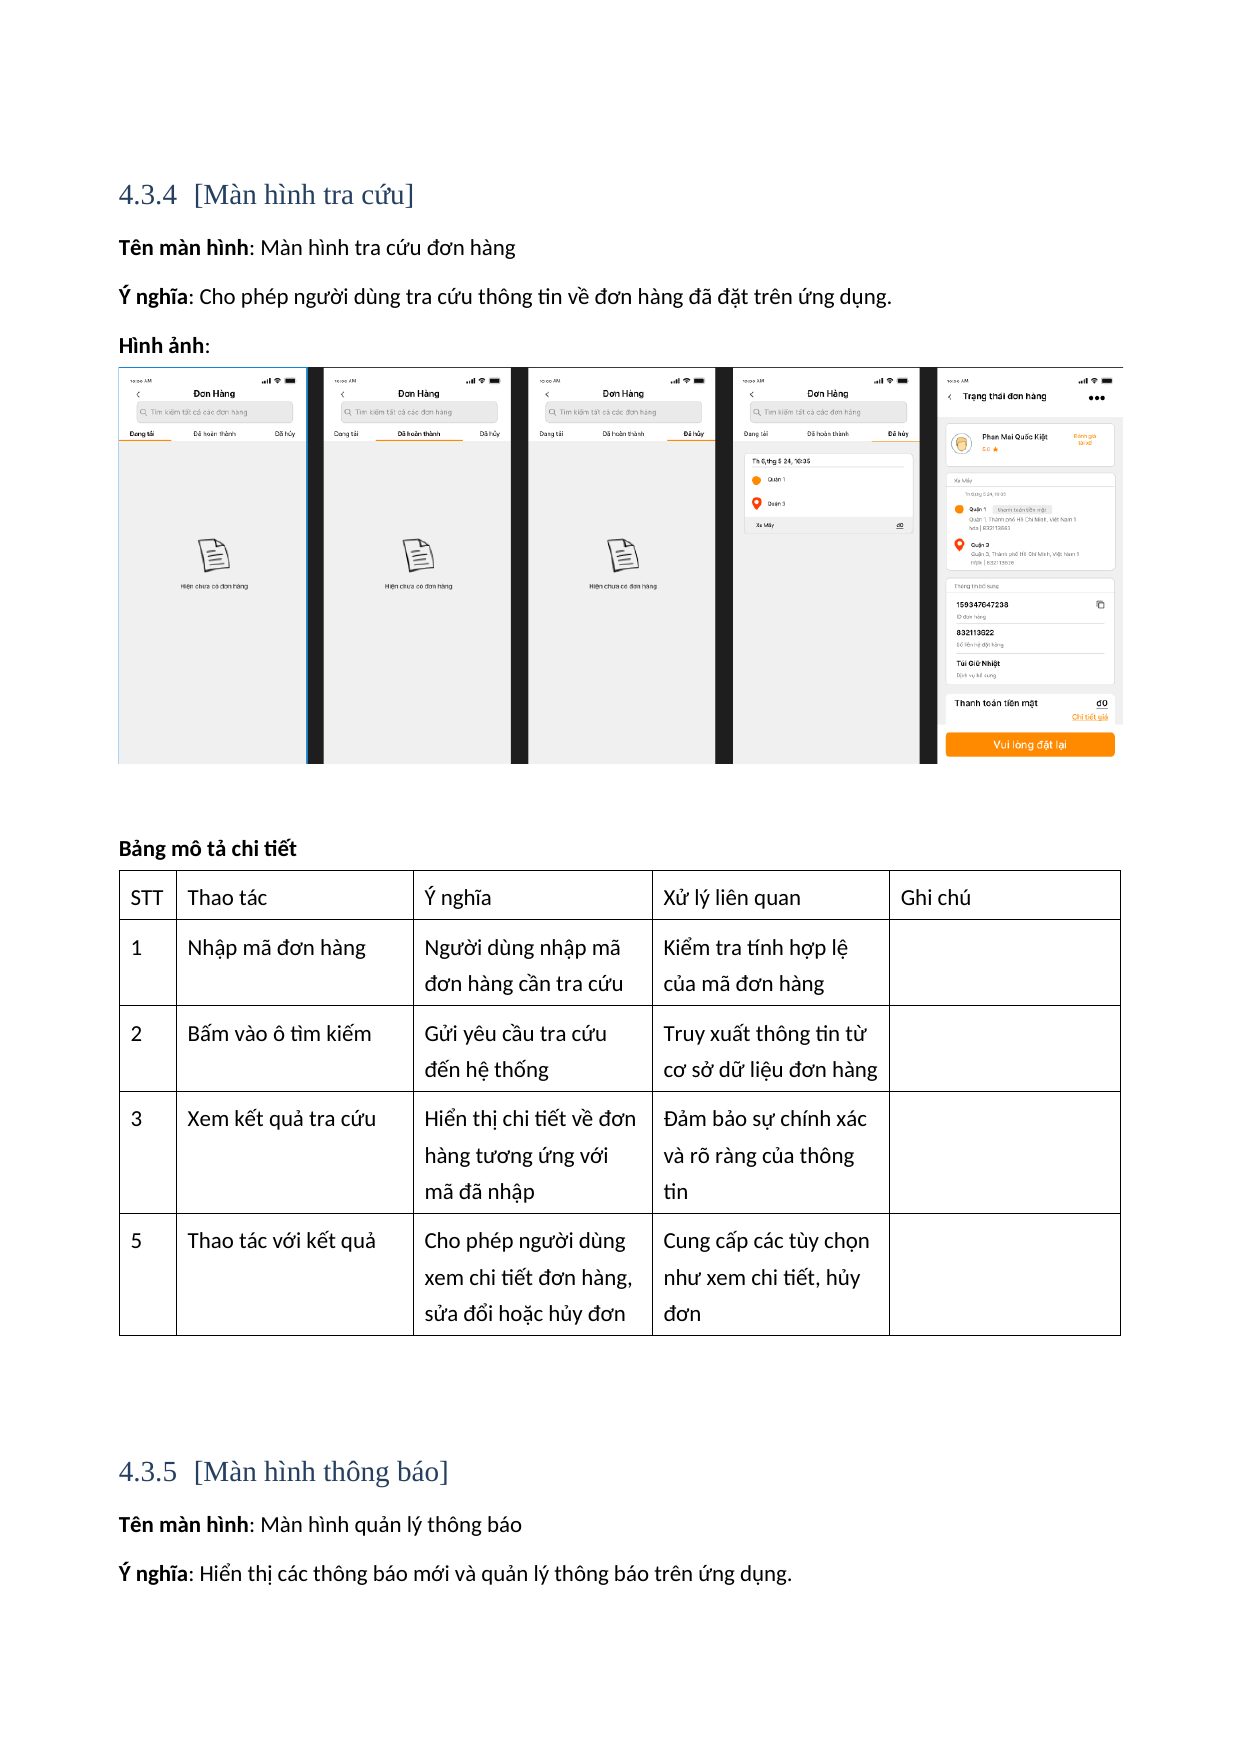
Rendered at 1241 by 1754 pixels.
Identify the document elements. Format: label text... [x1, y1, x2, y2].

picture [118, 367, 1124, 764]
text Tên màn hình: Màn hình tra cứu đơn hàng [118, 233, 1122, 261]
text Ý nghĩa: Cho phép người dùng tra cứu thông tin về đơn hàng đã đặt trên ứng dụng. [118, 282, 1122, 310]
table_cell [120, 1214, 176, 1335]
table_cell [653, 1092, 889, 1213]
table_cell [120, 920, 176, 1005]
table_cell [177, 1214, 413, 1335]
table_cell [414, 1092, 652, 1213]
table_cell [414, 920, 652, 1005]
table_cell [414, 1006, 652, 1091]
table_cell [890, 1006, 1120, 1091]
text Ý nghĩa: Hiển thị các thông báo mới và quản lý thông báo trên ứng dụng. [118, 1559, 1122, 1587]
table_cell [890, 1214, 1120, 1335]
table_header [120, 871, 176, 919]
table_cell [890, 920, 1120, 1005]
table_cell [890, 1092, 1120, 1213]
text Tên màn hình: Màn hình quản lý thông báo [118, 1510, 1122, 1538]
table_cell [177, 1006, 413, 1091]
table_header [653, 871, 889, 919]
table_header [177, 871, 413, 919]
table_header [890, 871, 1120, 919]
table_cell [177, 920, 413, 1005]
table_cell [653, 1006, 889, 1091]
text Hình ảnh: [118, 331, 1122, 367]
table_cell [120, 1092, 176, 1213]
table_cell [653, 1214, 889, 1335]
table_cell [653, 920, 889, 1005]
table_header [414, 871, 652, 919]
subtitle [Màn hình thông báo] [118, 1454, 1122, 1488]
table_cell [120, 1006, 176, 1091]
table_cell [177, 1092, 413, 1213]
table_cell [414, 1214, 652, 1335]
subtitle [Màn hình tra cứu] [118, 177, 1122, 211]
text Bảng mô tả chi tiết [118, 834, 1122, 862]
